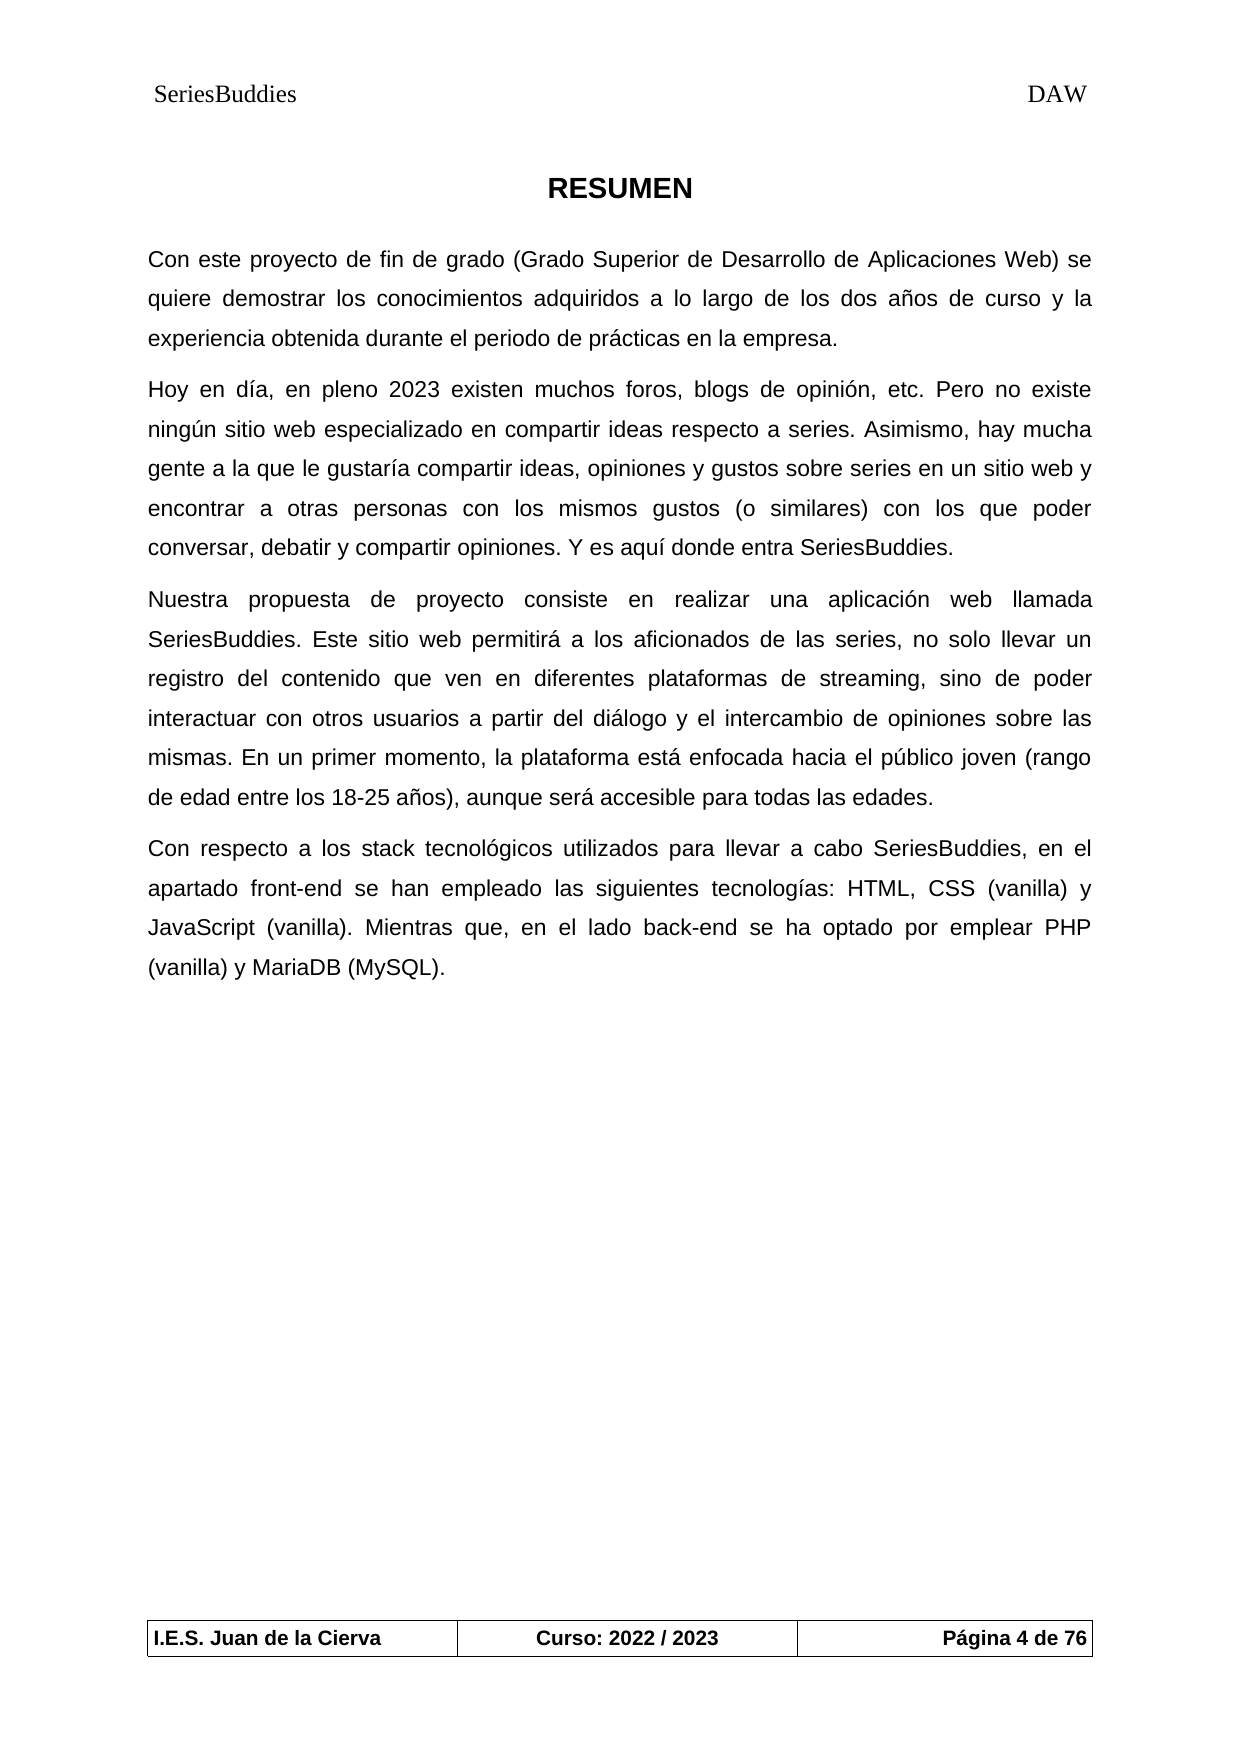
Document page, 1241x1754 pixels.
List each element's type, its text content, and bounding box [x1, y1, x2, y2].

text RESUMEN [148, 171, 1093, 205]
text Con este proyecto de fin de grado (Grado Superior de Desarrollo de Aplicaciones Web) se quiere demostrar los conocimientos adquiridos a lo largo de los dos años de curso y la experiencia obtenida durante el periodo de prácticas en la empresa. [148, 246, 1093, 351]
text Nuestra propuesta de proyecto consiste en realizar una aplicación web llamada SeriesBuddies. Este sitio web permitirá a los aficionados de las series, no solo llevar un registro del contenido que ven en diferentes plataformas de streaming, sino de poder interactuar con otros usuarios a partir del diálogo y el intercambio de opiniones sobre las mismas. En un primer momento, la plataforma está enfocada hacia el público joven (rango de edad entre los 18-25 años), aunque será accesible para todas las edades. [148, 586, 1093, 810]
text Hoy en día, en pleno 2023 existen muchos foros, blogs de opinión, etc. Pero no existe ningún sitio web especializado en compartir ideas respecto a series. Asimismo, hay mucha gente a la que le gustaría compartir ideas, opiniones y gustos sobre series en un sitio web y encontrar a otras personas con los mismos gustos (o similares) con los que poder conversar, debatir y compartir opiniones. Y es aquí donde entra SeriesBuddies. [148, 376, 1093, 561]
text Con respecto a los stack tecnológicos utilizados para llevar a cabo SeriesBuddies, en el apartado front-end se han empleado las siguientes tecnologías: HTML, CSS (vanilla) y JavaScript (vanilla). Mientras que, en el lado back-end se ha optado por emplear PHP (vanilla) y MariaDB (MySQL). [148, 835, 1093, 980]
